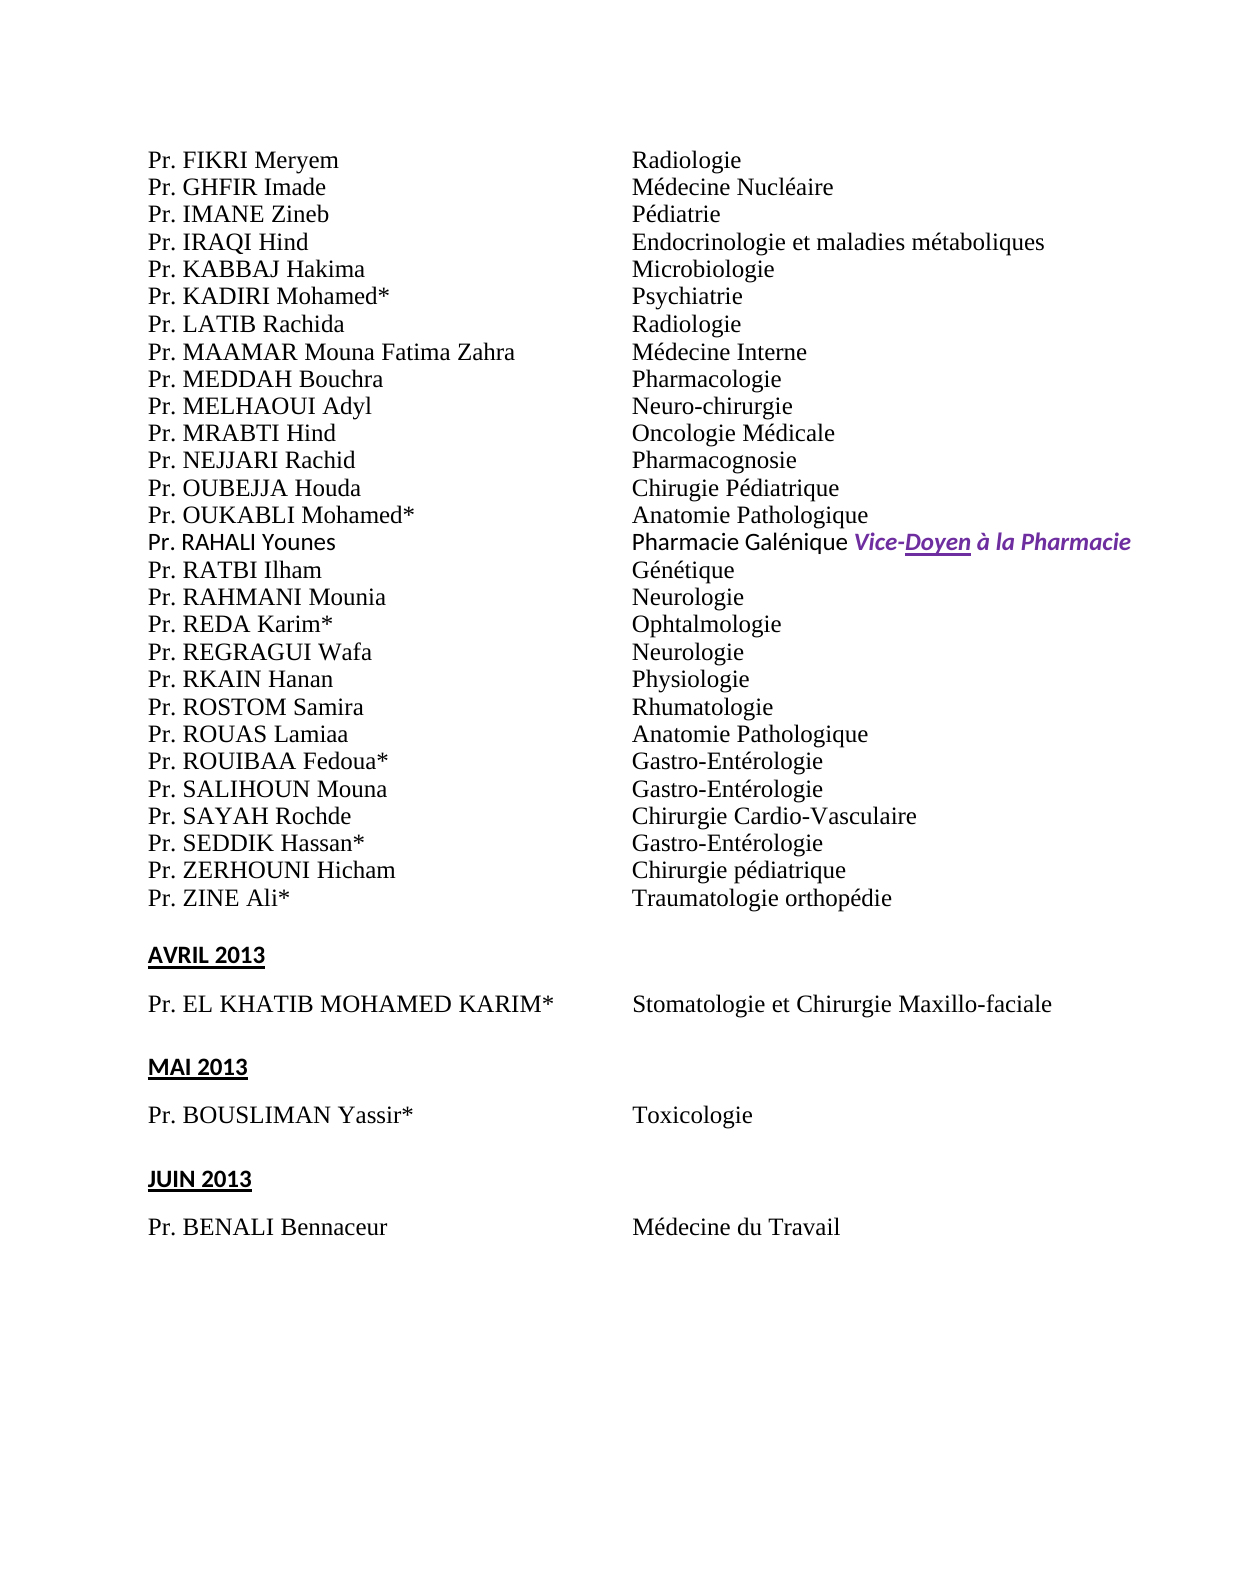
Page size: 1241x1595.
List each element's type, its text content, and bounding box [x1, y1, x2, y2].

text Pr. ROUIBAA Fedoua* Gastro-Entérologie [148, 748, 1213, 775]
text Pr. IMANE Zineb Pédiatrie [148, 201, 1213, 228]
text Pr. ZERHOUNI Hicham Chirurgie pédiatrique [148, 857, 1213, 884]
text Pr. KABBAJ Hakima Microbiologie [148, 256, 1213, 283]
text Pr. MAAMAR Mouna Fatima Zahra Médecine Interne Pr. MEDDAH Bouchra Pharmacologie [148, 338, 807, 393]
text Pr. IRAQI Hind Endocrinologie et maladies métaboliques [148, 228, 1213, 256]
text Pr. RKAIN Hanan Physiologie [148, 666, 1213, 693]
text Pr. KADIRI Mohamed* Psychiatrie [148, 283, 1213, 310]
text Pr. SAYAH Rochde Chirurgie Cardio-Vasculaire [148, 802, 1213, 830]
text Pr. BOUSLIMAN Yassir* Toxicologie [148, 1101, 1213, 1129]
text Pr. GHFIR Imade Médecine Nucléaire [148, 174, 1213, 201]
text Pr. SEDDIK Hassan* Gastro-Entérologie [148, 830, 1213, 857]
text Pr. RAHALI Younes Pharmacie Galénique Vice-Doyen à la Pharmacie [148, 529, 1213, 556]
text Pr. OUKABLI Mohamed* Anatomie Pathologique [148, 502, 1213, 529]
text Pr. RATBI Ilham Génétique [148, 556, 1213, 584]
text AVRIL 2013 [148, 939, 1213, 970]
text JUIN 2013 [148, 1163, 1213, 1193]
text Pr. LATIB Rachida Radiologie [148, 310, 1213, 338]
text Pr. REGRAGUI Wafa Neurologie [148, 638, 1213, 666]
text Pr. NEJJARI Rachid Pharmacognosie [148, 447, 1213, 474]
text Pr. REDA Karim* Ophtalmologie [148, 611, 1213, 638]
text Pr. MELHAOUI Adyl Neuro-chirurgie [148, 393, 1213, 420]
text Pr. OUBEJJA Houda Chirugie Pédiatrique [148, 474, 1213, 502]
text Pr. ROSTOM Samira Rhumatologie [148, 693, 1213, 721]
text Pr. EL KHATIB MOHAMED KARIM* Stomatologie et Chirurgie Maxillo-faciale [148, 989, 1213, 1018]
text MAI 2013 [148, 1051, 1213, 1082]
text Pr. ROUAS Lamiaa Anatomie Pathologique [148, 721, 1213, 748]
text Pr. FIKRI Meryem Radiologie [148, 146, 1213, 174]
text Pr. SALIHOUN Mouna Gastro-Entérologie [148, 775, 1213, 802]
text Pr. ZINE Ali* Traumatologie orthopédie [148, 884, 1213, 912]
text Pr. BENALI Bennaceur Médecine du Travail [148, 1212, 1213, 1241]
text Pr. MRABTI Hind Oncologie Médicale [148, 420, 1213, 447]
text Pr. RAHMANI Mounia Neurologie [148, 584, 1213, 611]
